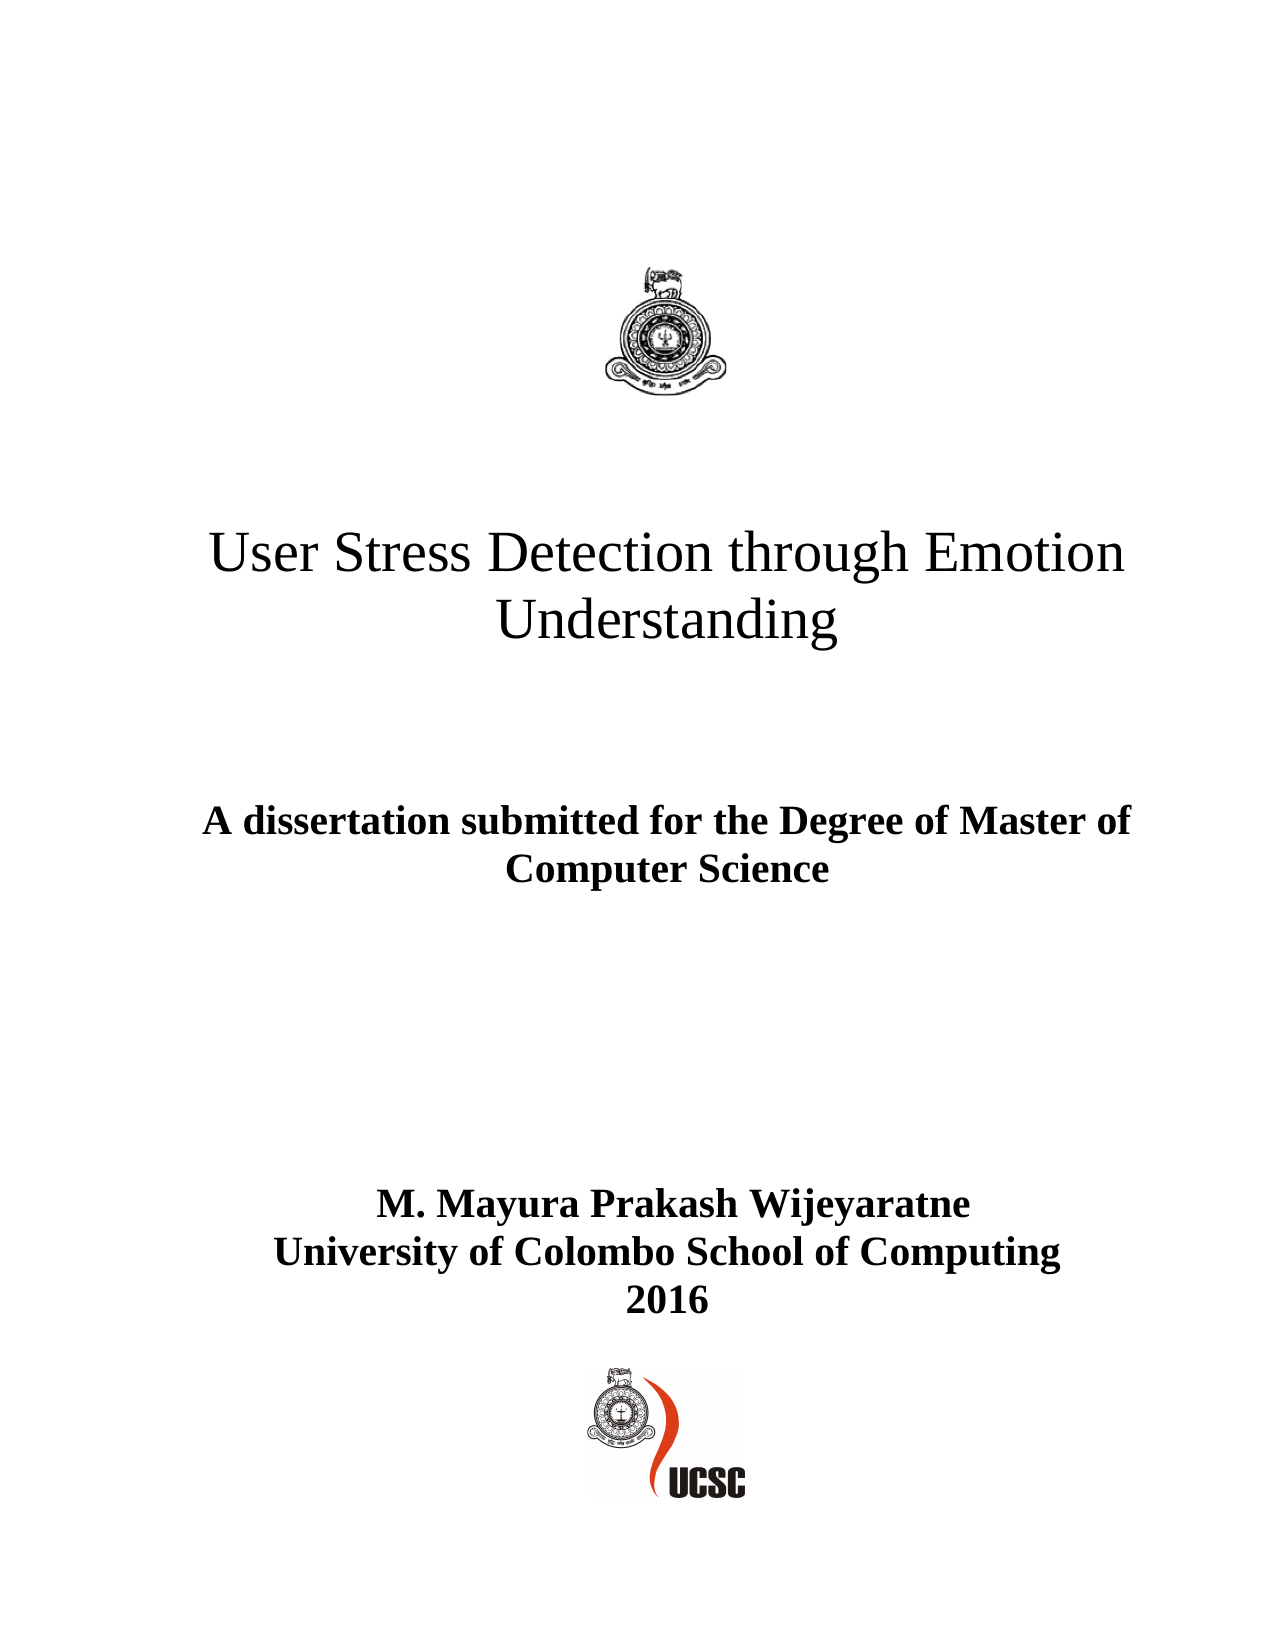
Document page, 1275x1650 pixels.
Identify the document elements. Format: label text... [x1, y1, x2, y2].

picture [587, 1368, 745, 1498]
text M. Mayura Prakash Wijeyaratne [177, 1179, 1157, 1227]
text User Stress Detection through Emotion Understanding [177, 517, 1157, 652]
picture [605, 266, 727, 396]
text University of Colombo School of Computing [177, 1227, 1157, 1274]
text A dissertation submitted for the Degree of Master of Computer Science [177, 795, 1157, 891]
text 2016 [177, 1274, 1157, 1322]
